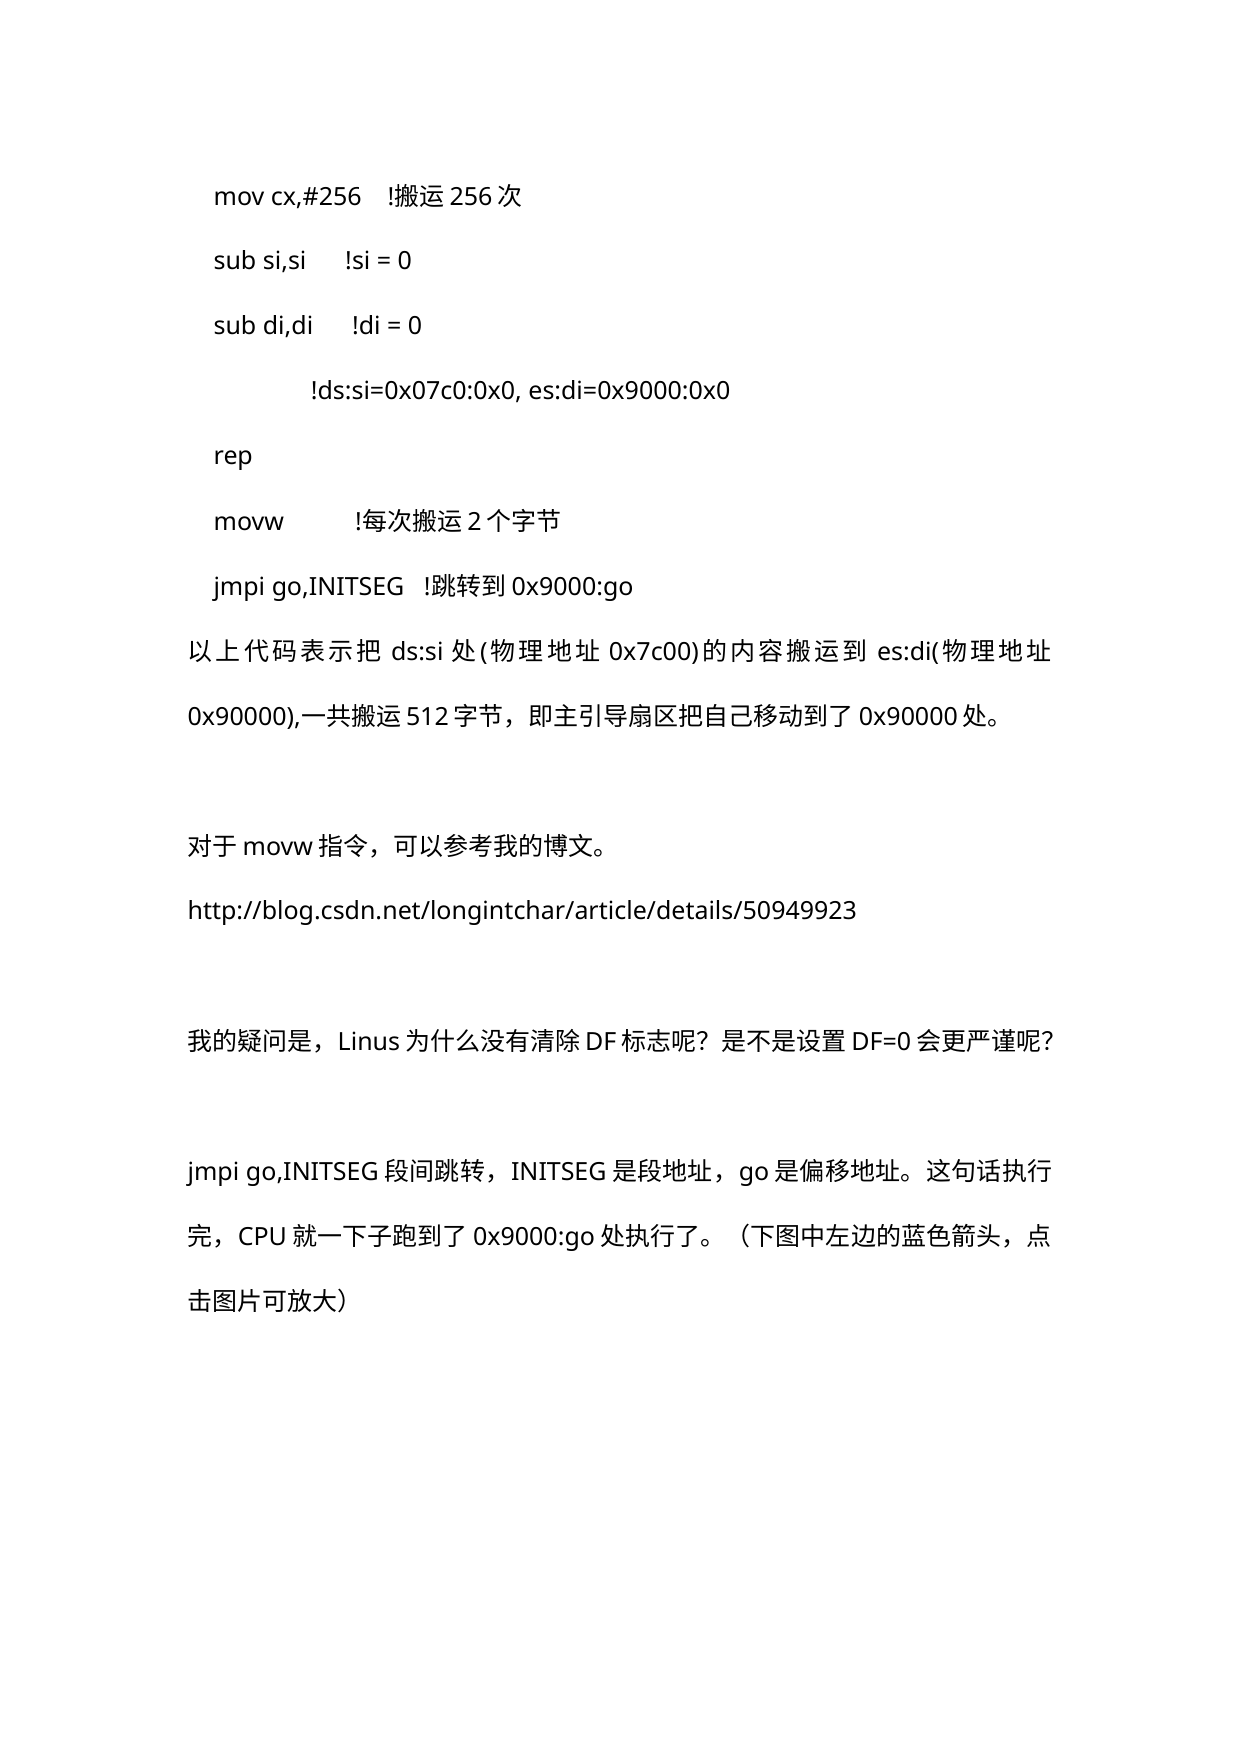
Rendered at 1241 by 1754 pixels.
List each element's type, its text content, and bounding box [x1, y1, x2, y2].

text sub si,si !si = 0 [187, 227, 1053, 292]
text rep [187, 422, 1053, 487]
text sub di,di !di = 0 [187, 292, 1053, 357]
text mov cx,#256 !搬运256次 [187, 162, 1053, 227]
text 以上代码表示把ds:si处(物理地址0x7c00)的内容搬运到es:di(物理地址0x90000),一共搬运512字节，即主引导扇区把自己移动到了0x90000处。 [187, 617, 1053, 747]
text !ds:si=0x07c0:0x0, es:di=0x9000:0x0 [187, 357, 1053, 422]
text movw !每次搬运2个字节 [187, 487, 1053, 552]
text http://blog.csdn.net/longintchar/article/details/50949923 [187, 877, 1053, 942]
text jmpi go,INITSEG !跳转到 0x9000:go [187, 552, 1053, 617]
text jmpi go,INITSEG段间跳转，INITSEG是段地址，go是偏移地址。这句话执行完，CPU就一下子跑到了0x9000:go处执行了。（下图中左边的蓝色箭头，点击图片可放大） [187, 1137, 1053, 1332]
text 对于movw指令，可以参考我的博文。 [187, 812, 1053, 877]
text 我的疑问是，Linus为什么没有清除DF标志呢？是不是设置DF=0会更严谨呢？ [187, 1007, 1053, 1072]
